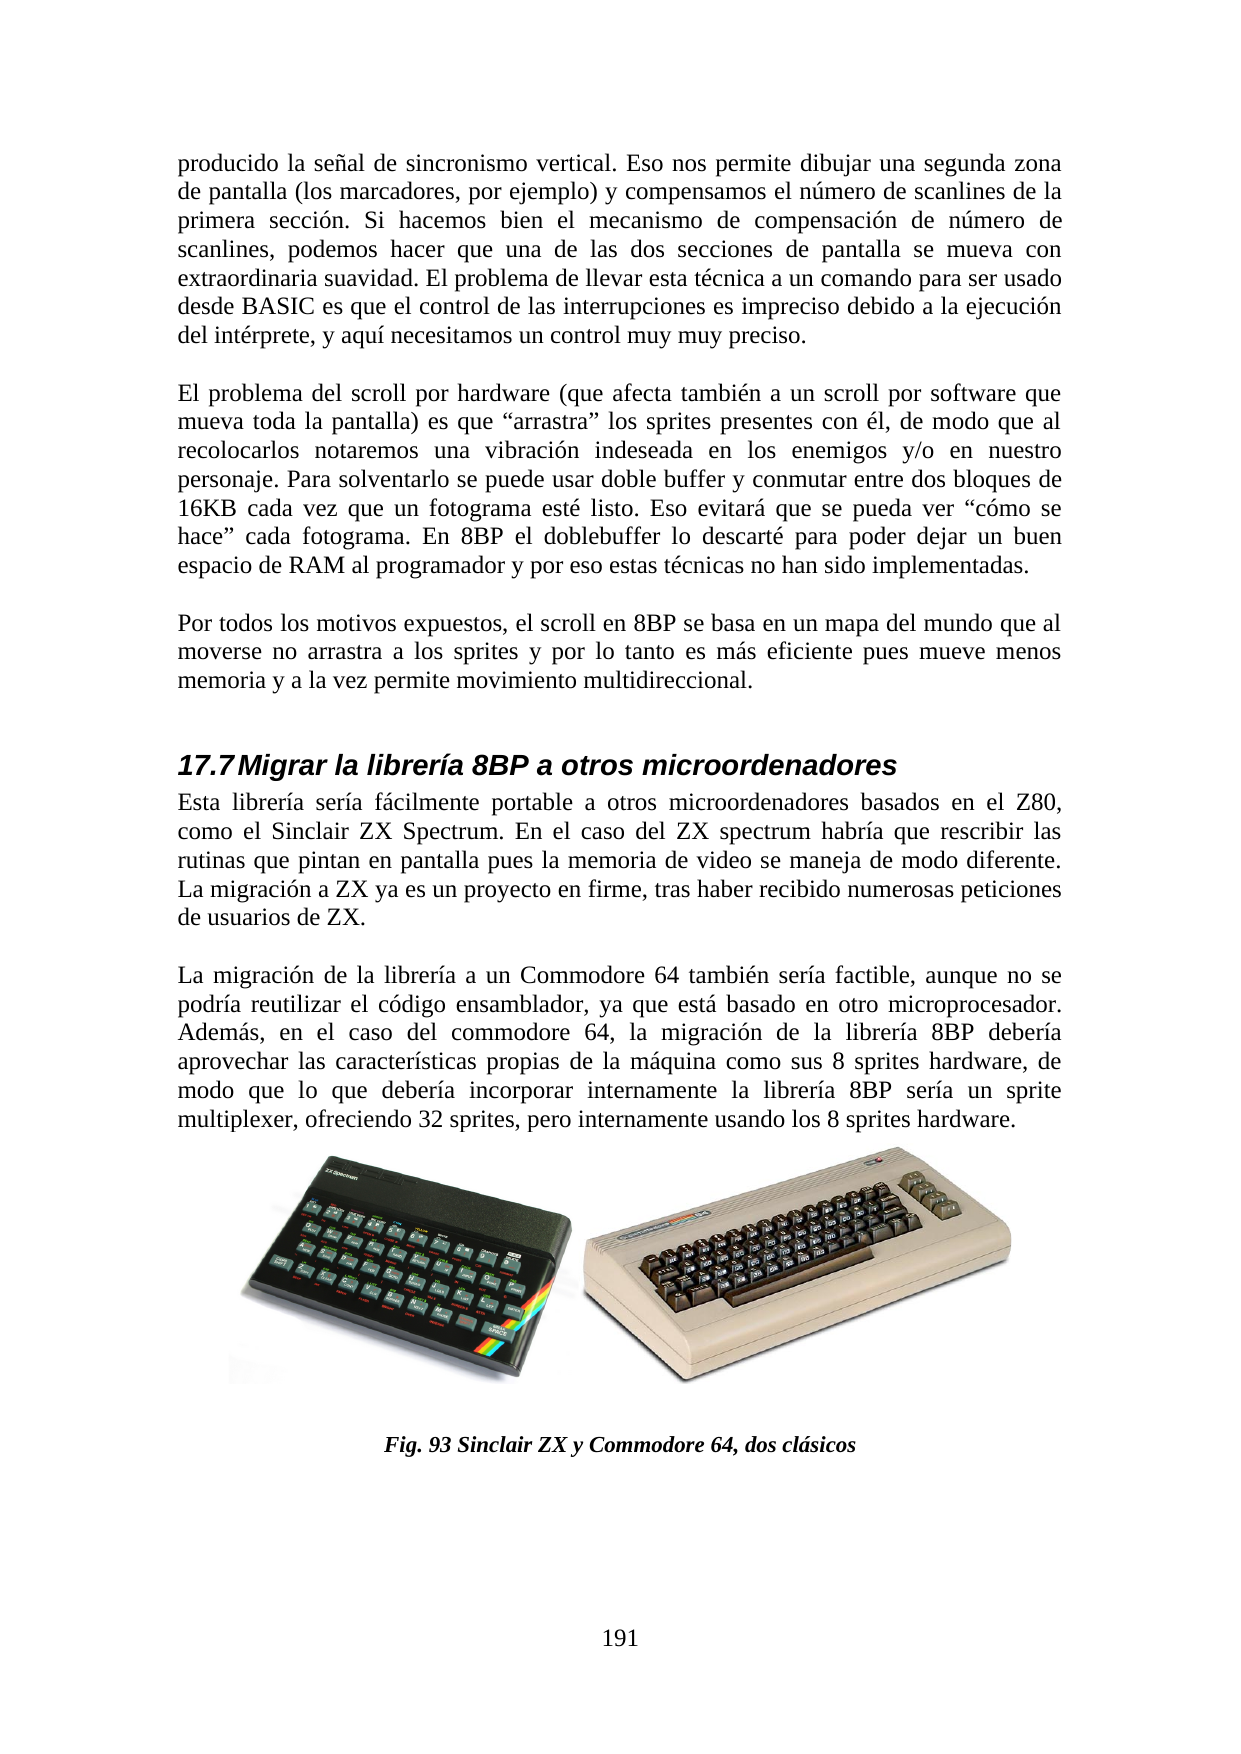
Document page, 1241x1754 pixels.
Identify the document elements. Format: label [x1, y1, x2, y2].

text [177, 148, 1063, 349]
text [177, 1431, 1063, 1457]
picture [228, 1132, 1012, 1384]
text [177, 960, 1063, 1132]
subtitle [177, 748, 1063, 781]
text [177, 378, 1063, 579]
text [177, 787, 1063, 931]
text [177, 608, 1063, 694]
